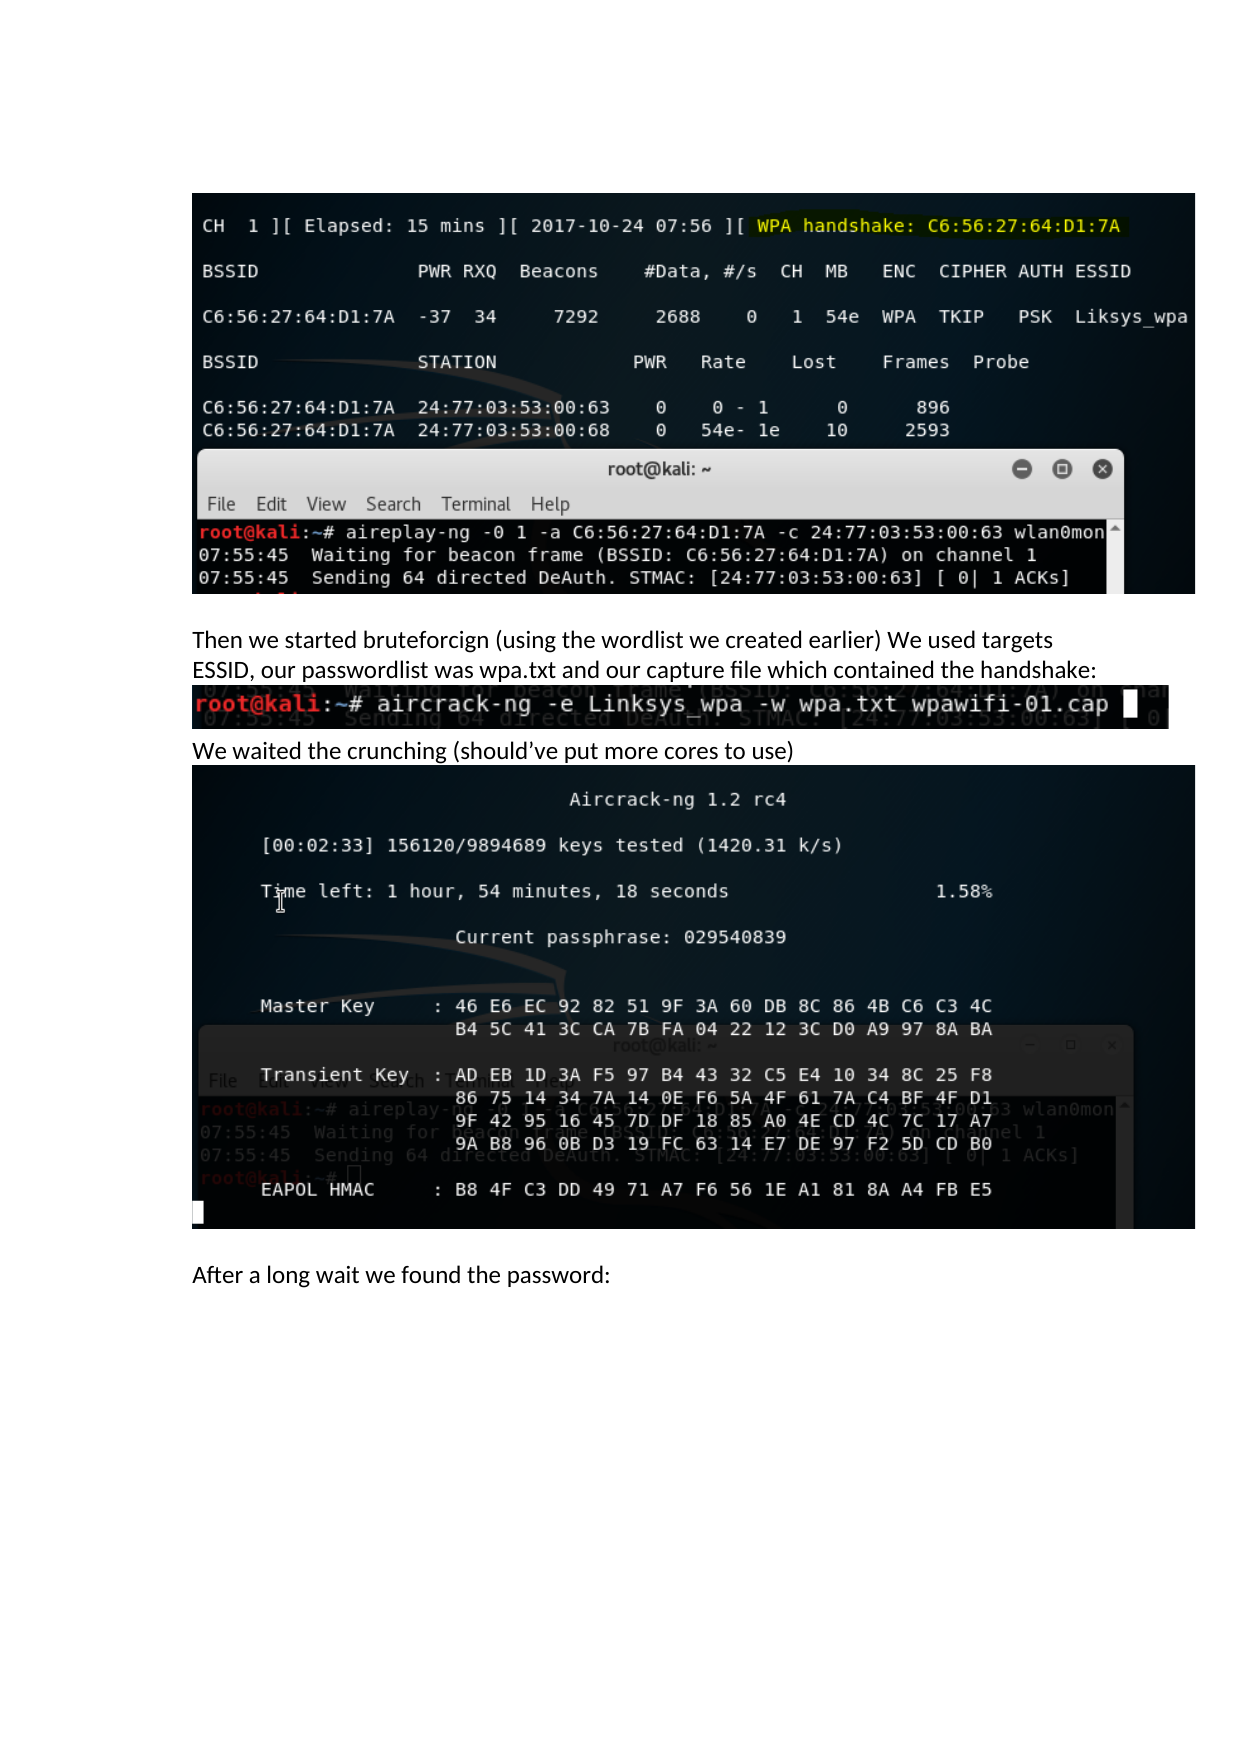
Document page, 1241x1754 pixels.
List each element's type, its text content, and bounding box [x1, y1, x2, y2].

list After a long wait we found the password: [192, 1259, 1122, 1289]
picture [192, 685, 1169, 729]
picture [192, 193, 1196, 594]
picture [192, 765, 1196, 1229]
list Then we started bruteforcign (using the wordlist we created earlier) We used targets ESSID, our passwordlist was wpa.txt and our capture file which contained the handshake: [192, 624, 1122, 685]
list We waited the crunching (should’ve put more cores to use) [192, 735, 1122, 765]
